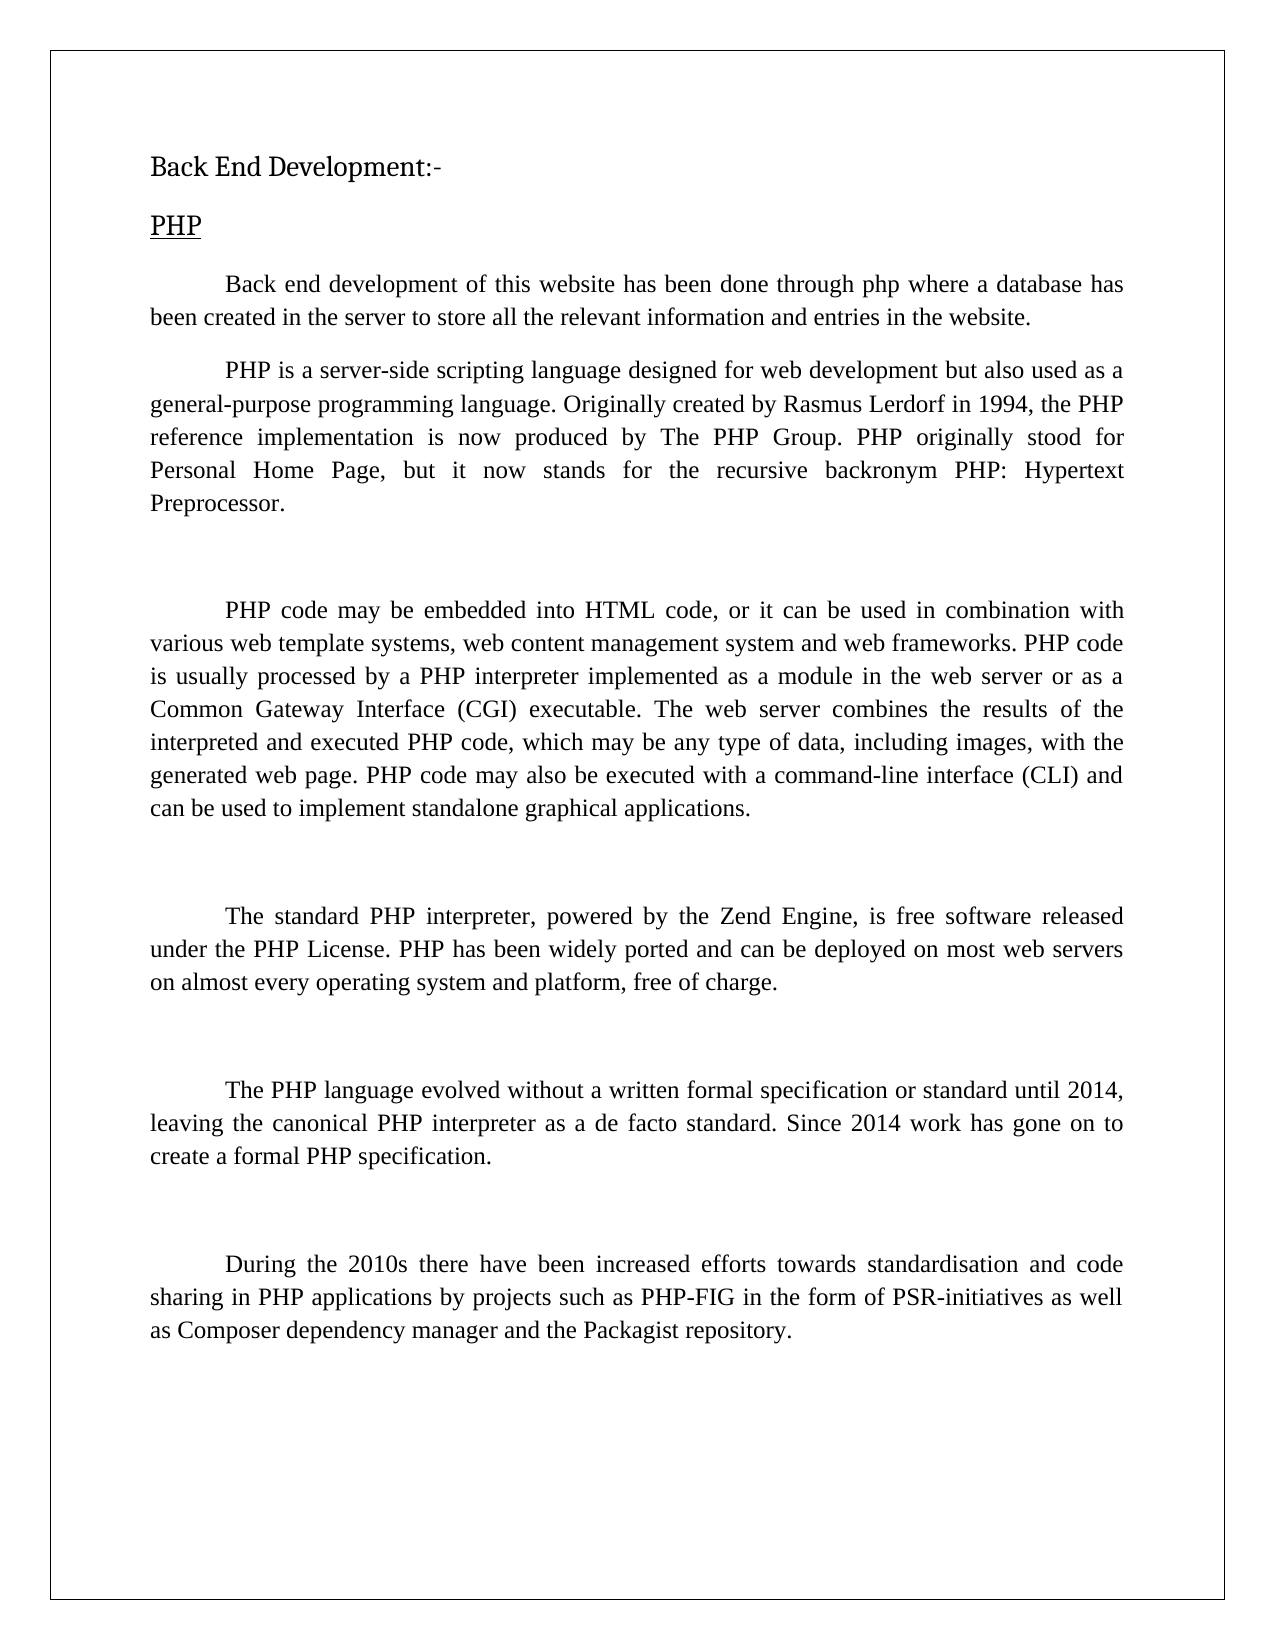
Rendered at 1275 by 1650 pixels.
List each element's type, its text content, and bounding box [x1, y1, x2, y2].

text PHP is a server-side scripting language designed for web development but also used as a general-purpose programming language. Originally created by Rasmus Lerdorf in 1994, the PHP reference implementation is now produced by The PHP Group. PHP originally stood for Personal Home Page, but it now stands for the recursive backronym PHP: Hypertext Preprocessor. [150, 356, 1125, 516]
text The standard PHP interpreter, powered by the Zend Engine, is free software released under the PHP License. PHP has been widely ported and can be deployed on most web servers on almost every operating system and platform, free of charge. [150, 901, 1125, 996]
text PHP code may be embedded into HTML code, or it can be used in combination with various web template systems, web content management system and web frameworks. PHP code is usually processed by a PHP interpreter implemented as a module in the web server or as a Common Gateway Interface (CGI) executable. The web server combines the results of the interpreted and executed PHP code, which may be any type of data, including images, with the generated web page. PHP code may also be executed with a command-line interface (CLI) and can be used to implement standalone graphical applications. [150, 595, 1125, 822]
text During the 2010s there have been increased efforts towards standardisation and code sharing in PHP applications by projects such as PHP-FIG in the form of PSR-initiatives as well as Composer dependency manager and the Packagist repository. [150, 1249, 1125, 1343]
text PHP [150, 209, 1125, 243]
text The PHP language evolved without a written formal specification or standard until 2014, leaving the canonical PHP interpreter as a de facto standard. Since 2014 work has gone on to create a formal PHP specification. [150, 1075, 1125, 1170]
text Back End Development:- [150, 150, 1125, 183]
text Back end development of this website has been done through php where a database has been created in the server to store all the relevant information and entries in the website. [150, 269, 1125, 331]
